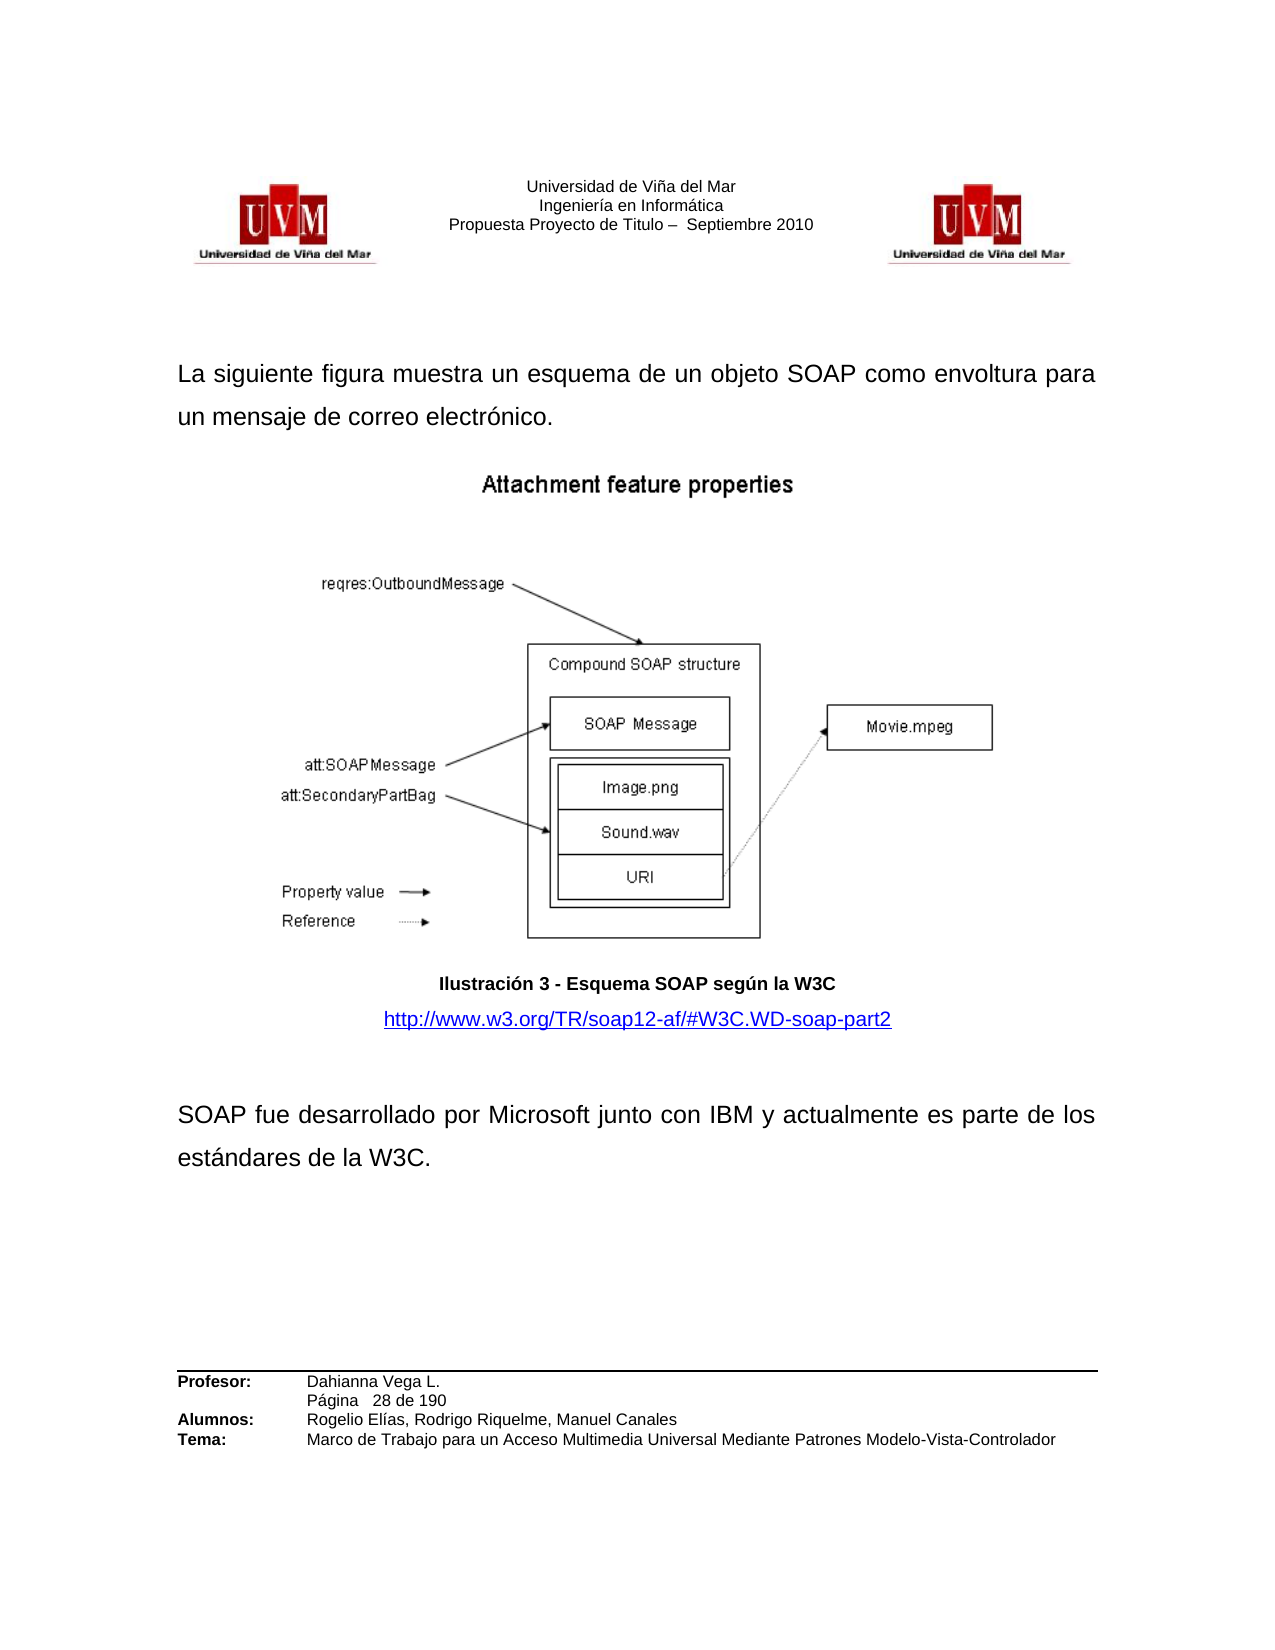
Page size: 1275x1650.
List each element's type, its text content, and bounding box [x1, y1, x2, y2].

subtitle http://www.w3.org/TR/soap12-af/#W3C.WD-soap-part2 [177, 1007, 1098, 1031]
text SOAP fue desarrollado por Microsoft junto con IBM y actualmente es parte de los estándares de la W3C. [177, 1100, 1098, 1172]
picture [871, 176, 1084, 267]
text La siguiente figura muestra un esquema de un objeto SOAP como envoltura para un mensaje de correo electrónico. [177, 359, 1098, 431]
picture [274, 466, 1001, 944]
text Ilustración 3 - Esquema SOAP según la W3C [177, 972, 1098, 994]
picture [177, 176, 390, 267]
